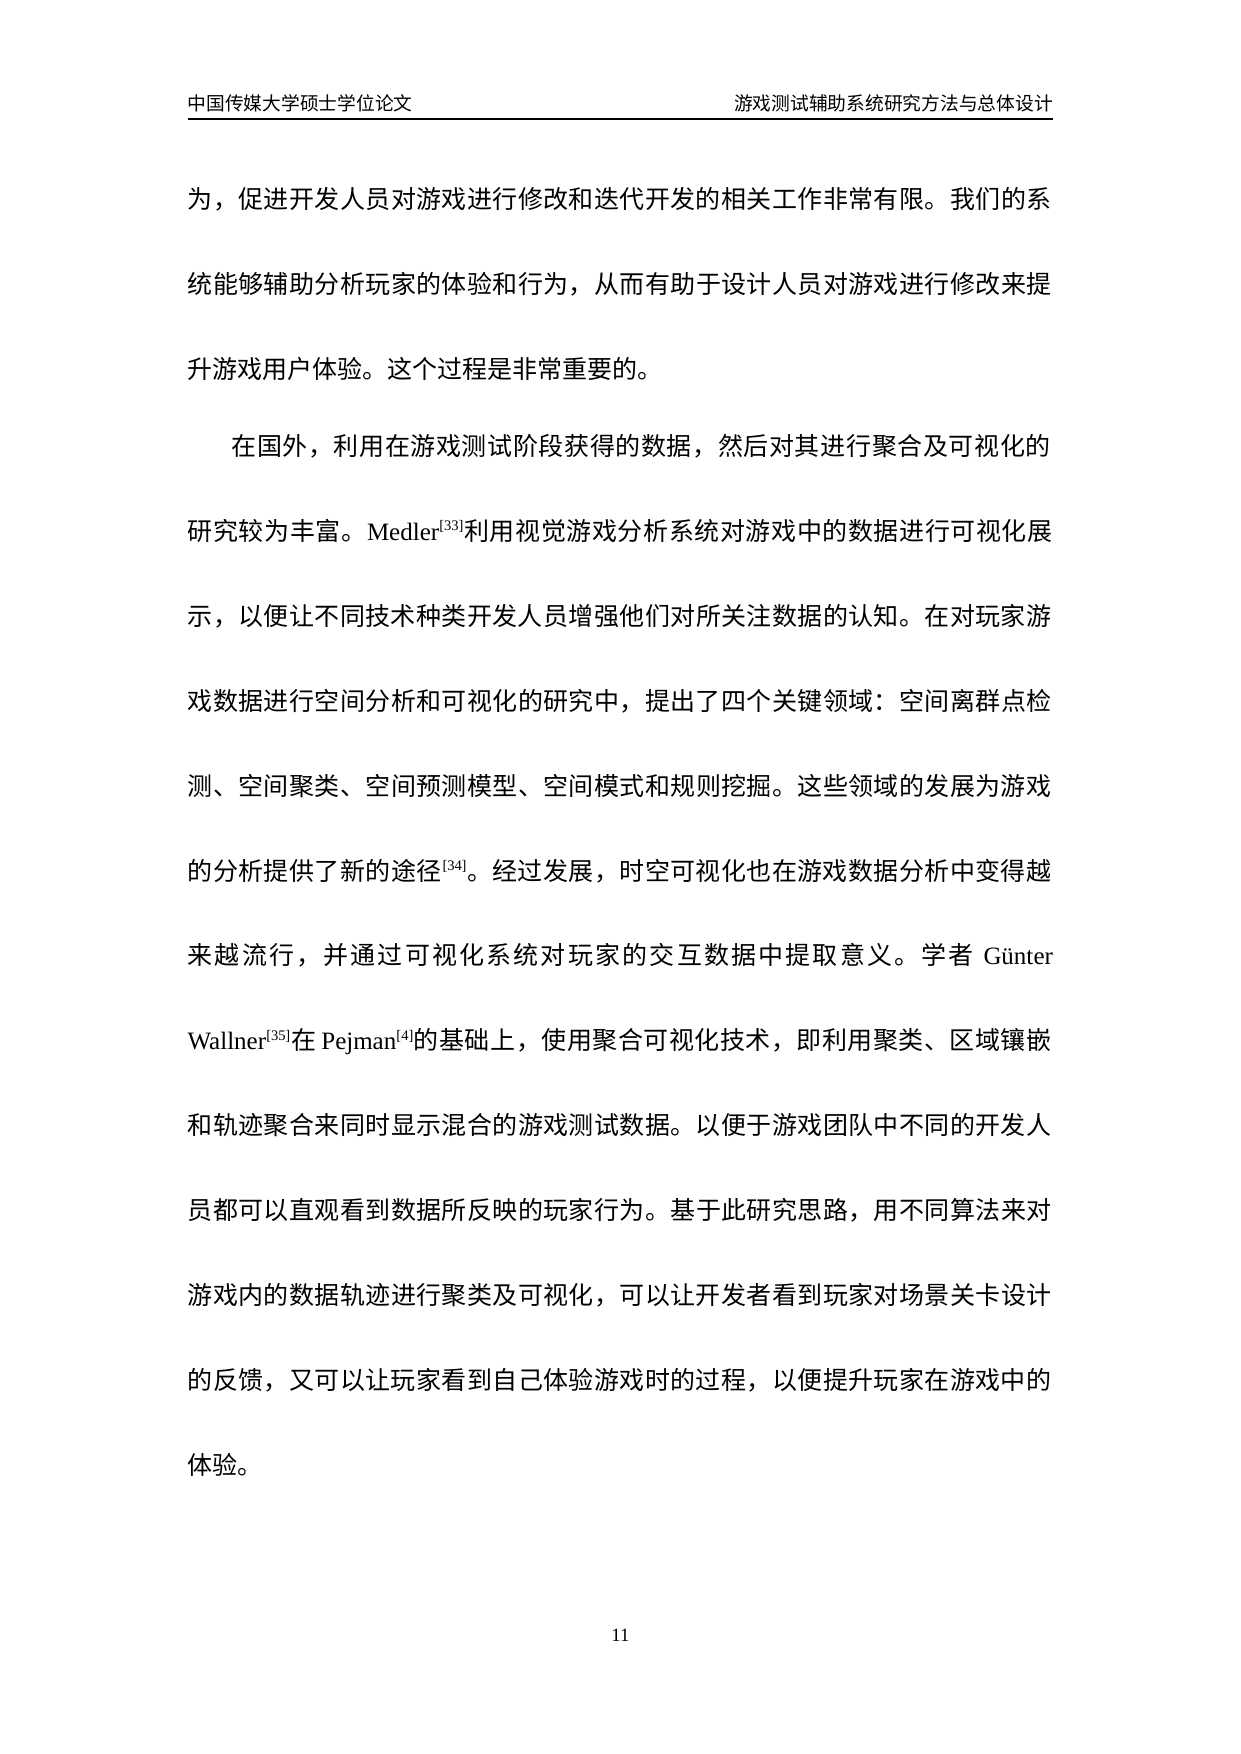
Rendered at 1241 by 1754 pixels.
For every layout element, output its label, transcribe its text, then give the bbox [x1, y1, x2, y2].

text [187, 164, 1053, 402]
text 在国外，利用在游戏测试阶段获得的数据，然后对其进行聚合及可视化的研究较为丰富。Medler[33]利用视觉游戏分析系统对游戏中的数据进行可视化展示，以便让不同技术种类开发人员增强他们对所关注数据的认知。在对玩家游戏数据进行空间分析和可视化的研究中，提出了四个关键领域：空间离群点检测、空间聚类、空间预测模型、空间模式和规则挖掘。这些领域的发展为游戏的分析提供了新的途径[34]。经过发展，时空可视化也在游戏数据分析中变得越来越流行，并通过可视化系统对玩家的交互数据中提取意义。学者Günter Wallner[35]在Pejman[4]的基础上，使用聚合可视化技术，即利用聚类、区域镶嵌和轨迹聚合来同时显示混合的游戏测试数据。以便于游戏团队中不同的开发人员都可以直观看到数据所反映的玩家行为。基于此研究思路，用不同算法来对游戏内的数据轨迹进行聚类及可视化，可以让开发者看到玩家对场景关卡设计的反馈，又可以让玩家看到自己体验游戏时的过程，以便提升玩家在游戏中的体验。 [187, 411, 1053, 1497]
